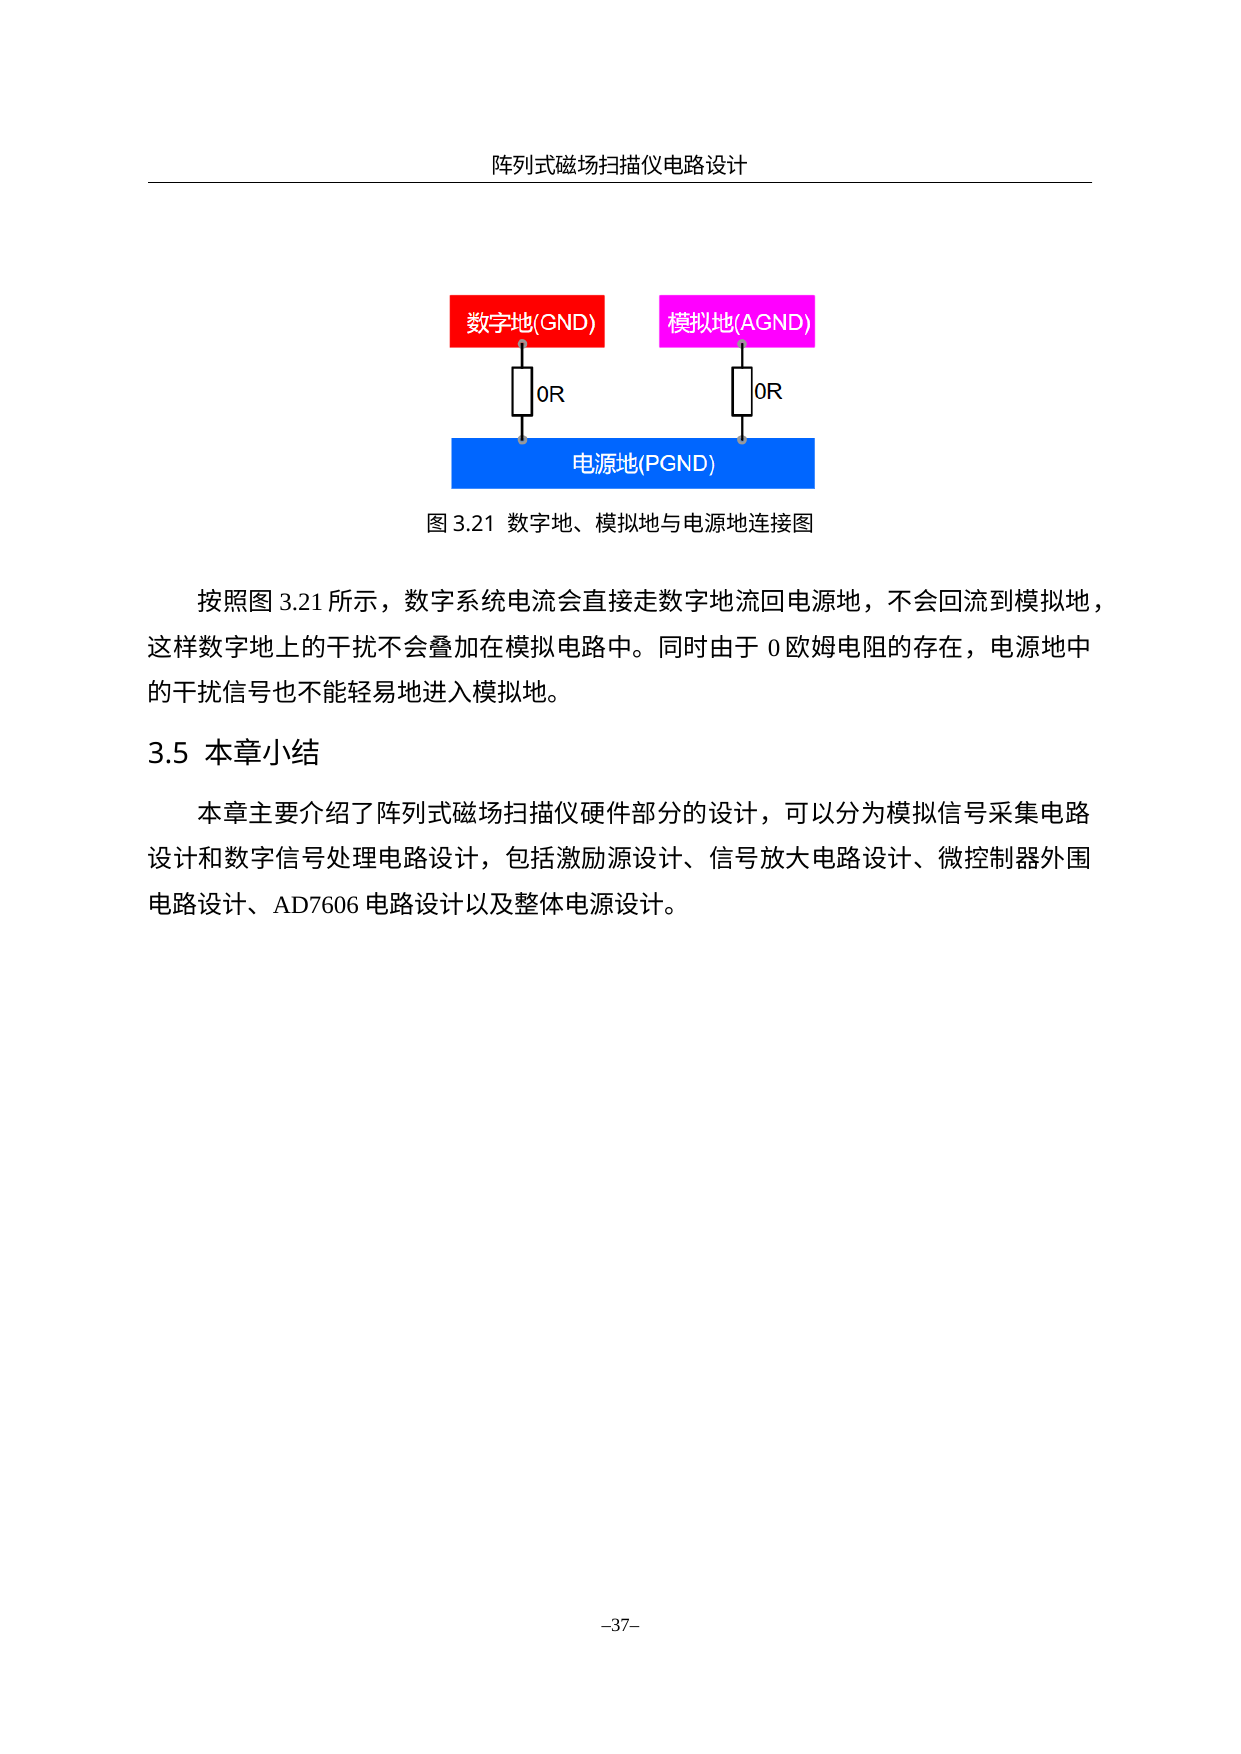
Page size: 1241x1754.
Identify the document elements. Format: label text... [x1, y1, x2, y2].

text 本章主要介绍了阵列式磁场扫描仪硬件部分的设计，可以分为模拟信号采集电路设计和数字信号处理电路设计，包括激励源设计、信号放大电路设计、微控制器外围电路设计、AD7606电路设计以及整体电源设计。 [148, 794, 1092, 921]
text 按照图3.21所示，数字系统电流会直接走数字地流回电源地，不会回流到模拟地，这样数字地上的干扰不会叠加在模拟电路中。同时由于0欧姆电阻的存在，电源地中的干扰信号也不能轻易地进入模拟地。 [148, 582, 1092, 708]
subtitle 3.5 本章小结 [148, 730, 1092, 772]
picture [265, 281, 975, 499]
text 图3.21 数字地、模拟地与电源地连接图 [148, 506, 1092, 538]
